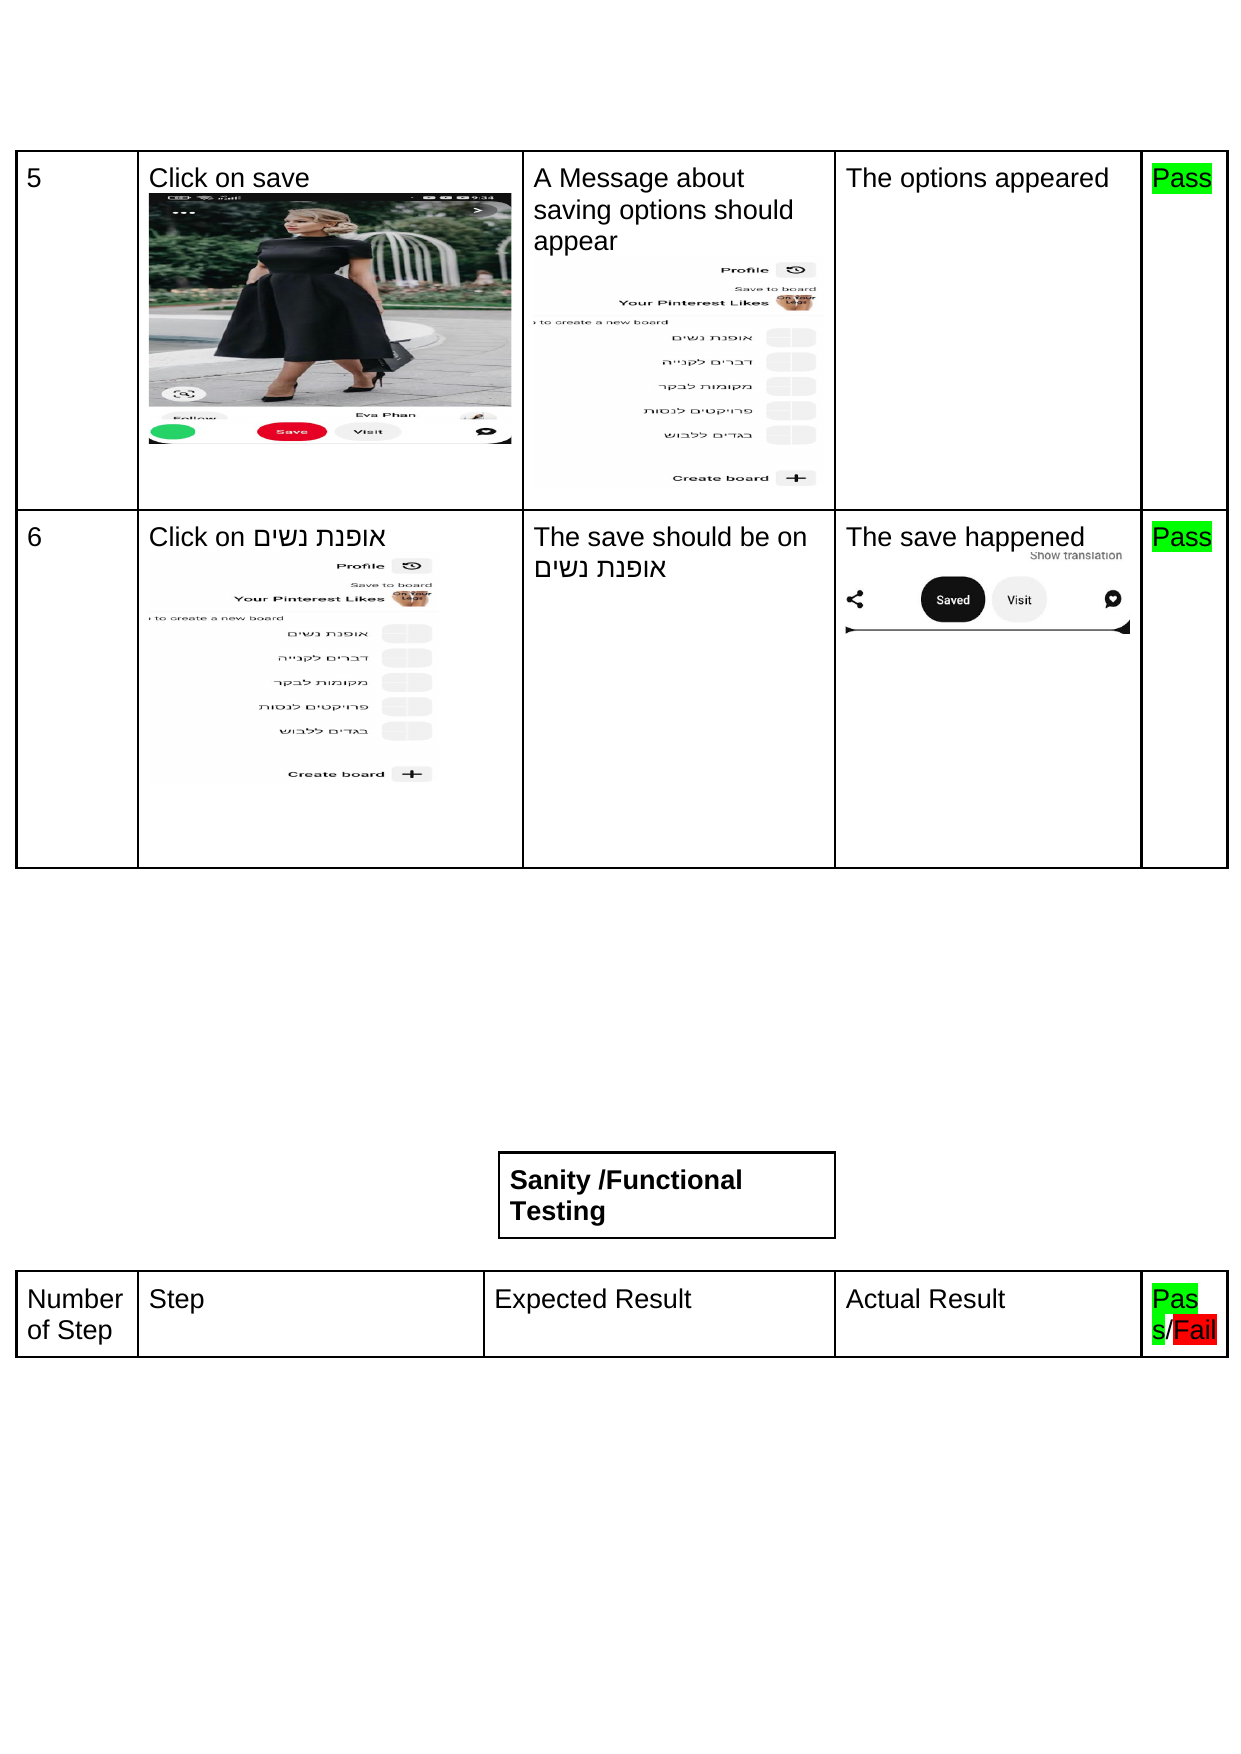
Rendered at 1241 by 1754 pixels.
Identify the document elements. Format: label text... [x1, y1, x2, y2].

table_cell 6 [18, 511, 137, 867]
table_cell The save happened [836, 511, 1140, 867]
picture [148, 193, 512, 444]
table_cell Pass [1143, 511, 1226, 867]
table_cell The save should be on אופנת נשים [524, 511, 834, 867]
table_header Actual Result [836, 1272, 1140, 1356]
table_cell The options appeared [836, 152, 1140, 508]
table_header Expected Result [485, 1272, 834, 1356]
table_cell 5 [18, 152, 137, 508]
picture [845, 552, 1130, 634]
table_header Sanity /Functional Testing [500, 1154, 834, 1237]
picture [533, 256, 824, 490]
table_cell A Message about saving options should appear [524, 152, 834, 508]
table_cell Click on אופנת נשים [139, 511, 522, 867]
table_header Pass/Fail [1143, 1272, 1226, 1356]
table_header Number of Step [18, 1272, 137, 1356]
picture [148, 552, 440, 786]
table_cell Pass [1143, 152, 1226, 508]
table_header Step [139, 1272, 483, 1356]
table_cell Click on save [139, 152, 522, 508]
